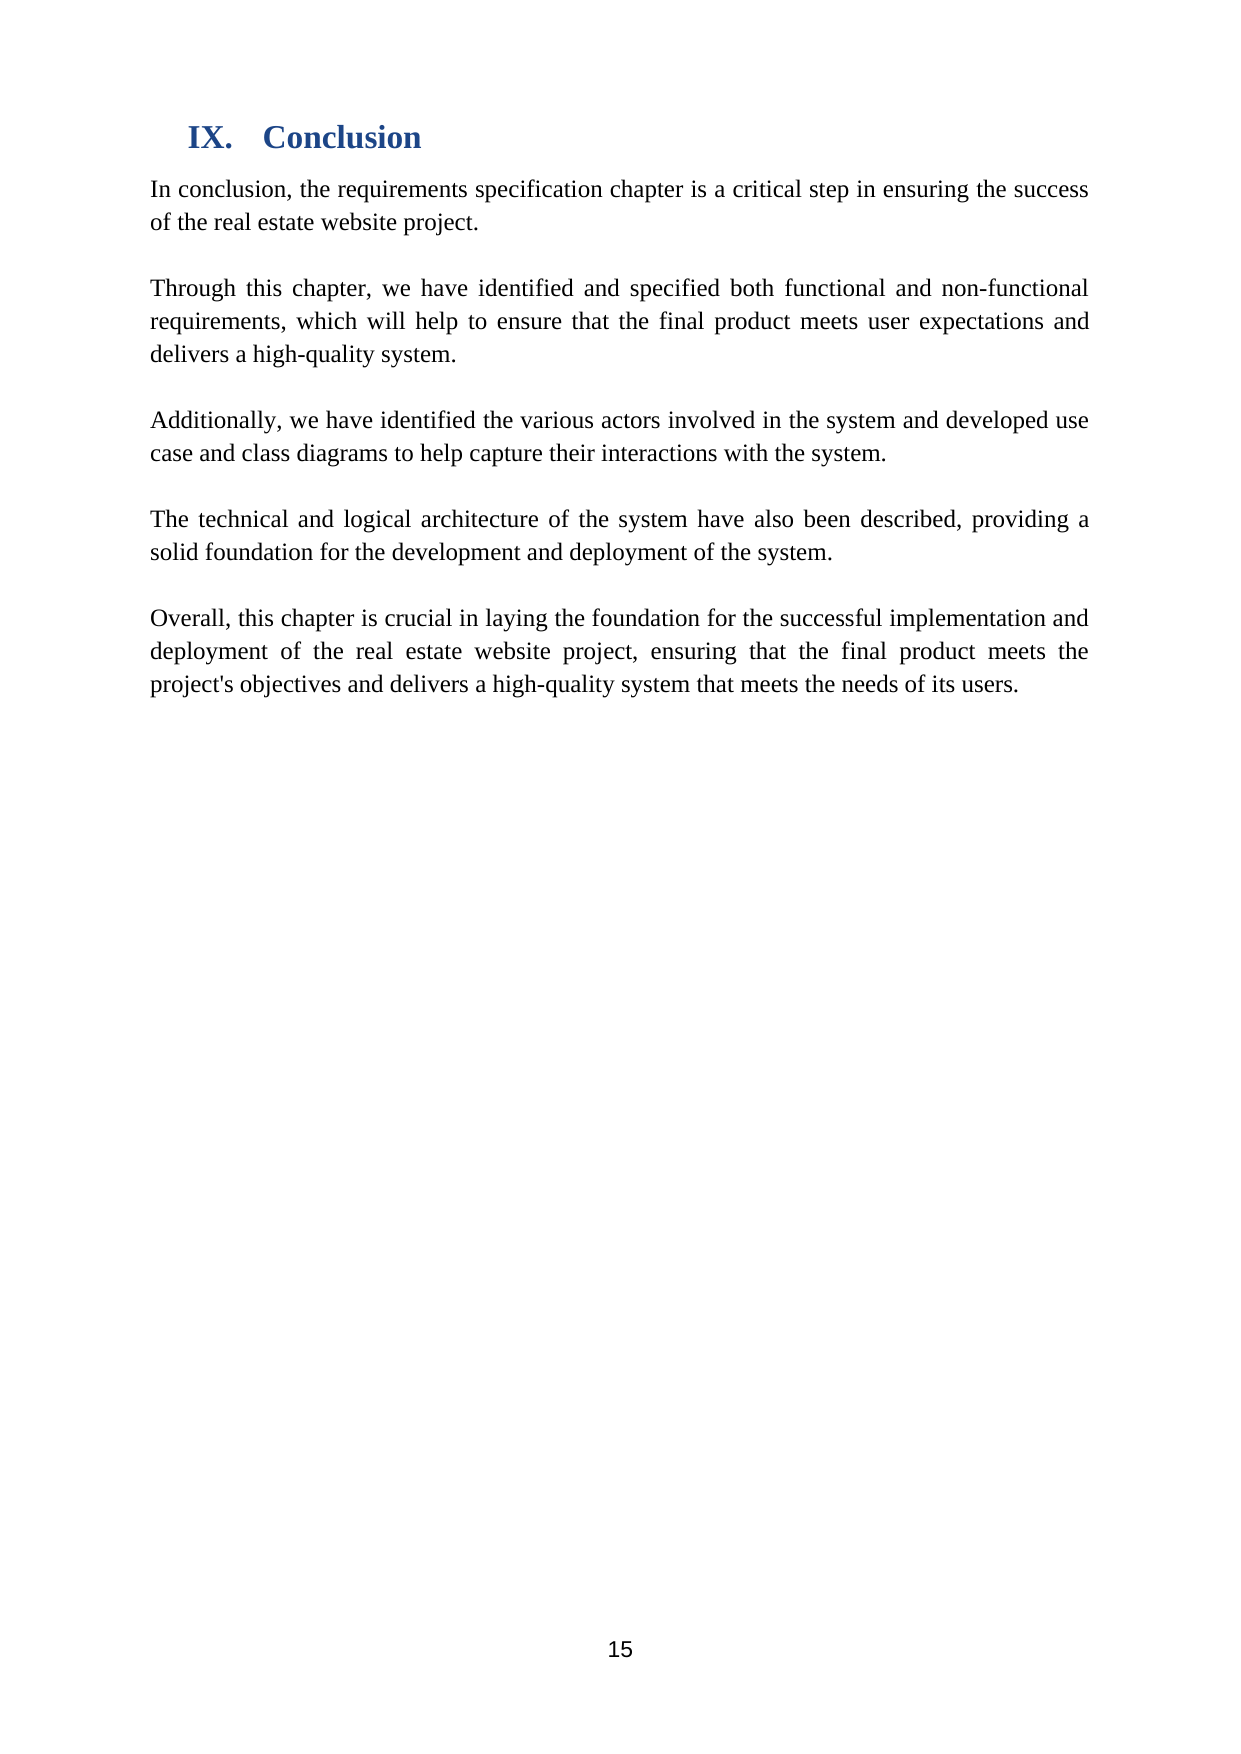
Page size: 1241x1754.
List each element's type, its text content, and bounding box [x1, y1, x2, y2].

text Overall, this chapter is crucial in laying the foundation for the successful implementation and deployment of the real estate website project, ensuring that the final product meets the project's objectives and delivers a high-quality system that meets the needs of its users. [150, 603, 1090, 698]
text Additionally, we have identified the various actors involved in the system and developed use case and class diagrams to help capture their interactions with the system. [150, 405, 1090, 467]
text In conclusion, the requirements specification chapter is a critical step in ensuring the success of the real estate website project. [150, 174, 1090, 236]
text Through this chapter, we have identified and specified both functional and non-functional requirements, which will help to ensure that the final product meets user expectations and delivers a high-quality system. [150, 273, 1090, 368]
text The technical and logical architecture of the system have also been described, providing a solid foundation for the development and deployment of the system. [150, 504, 1090, 566]
subtitle Conclusion [187, 118, 1090, 156]
